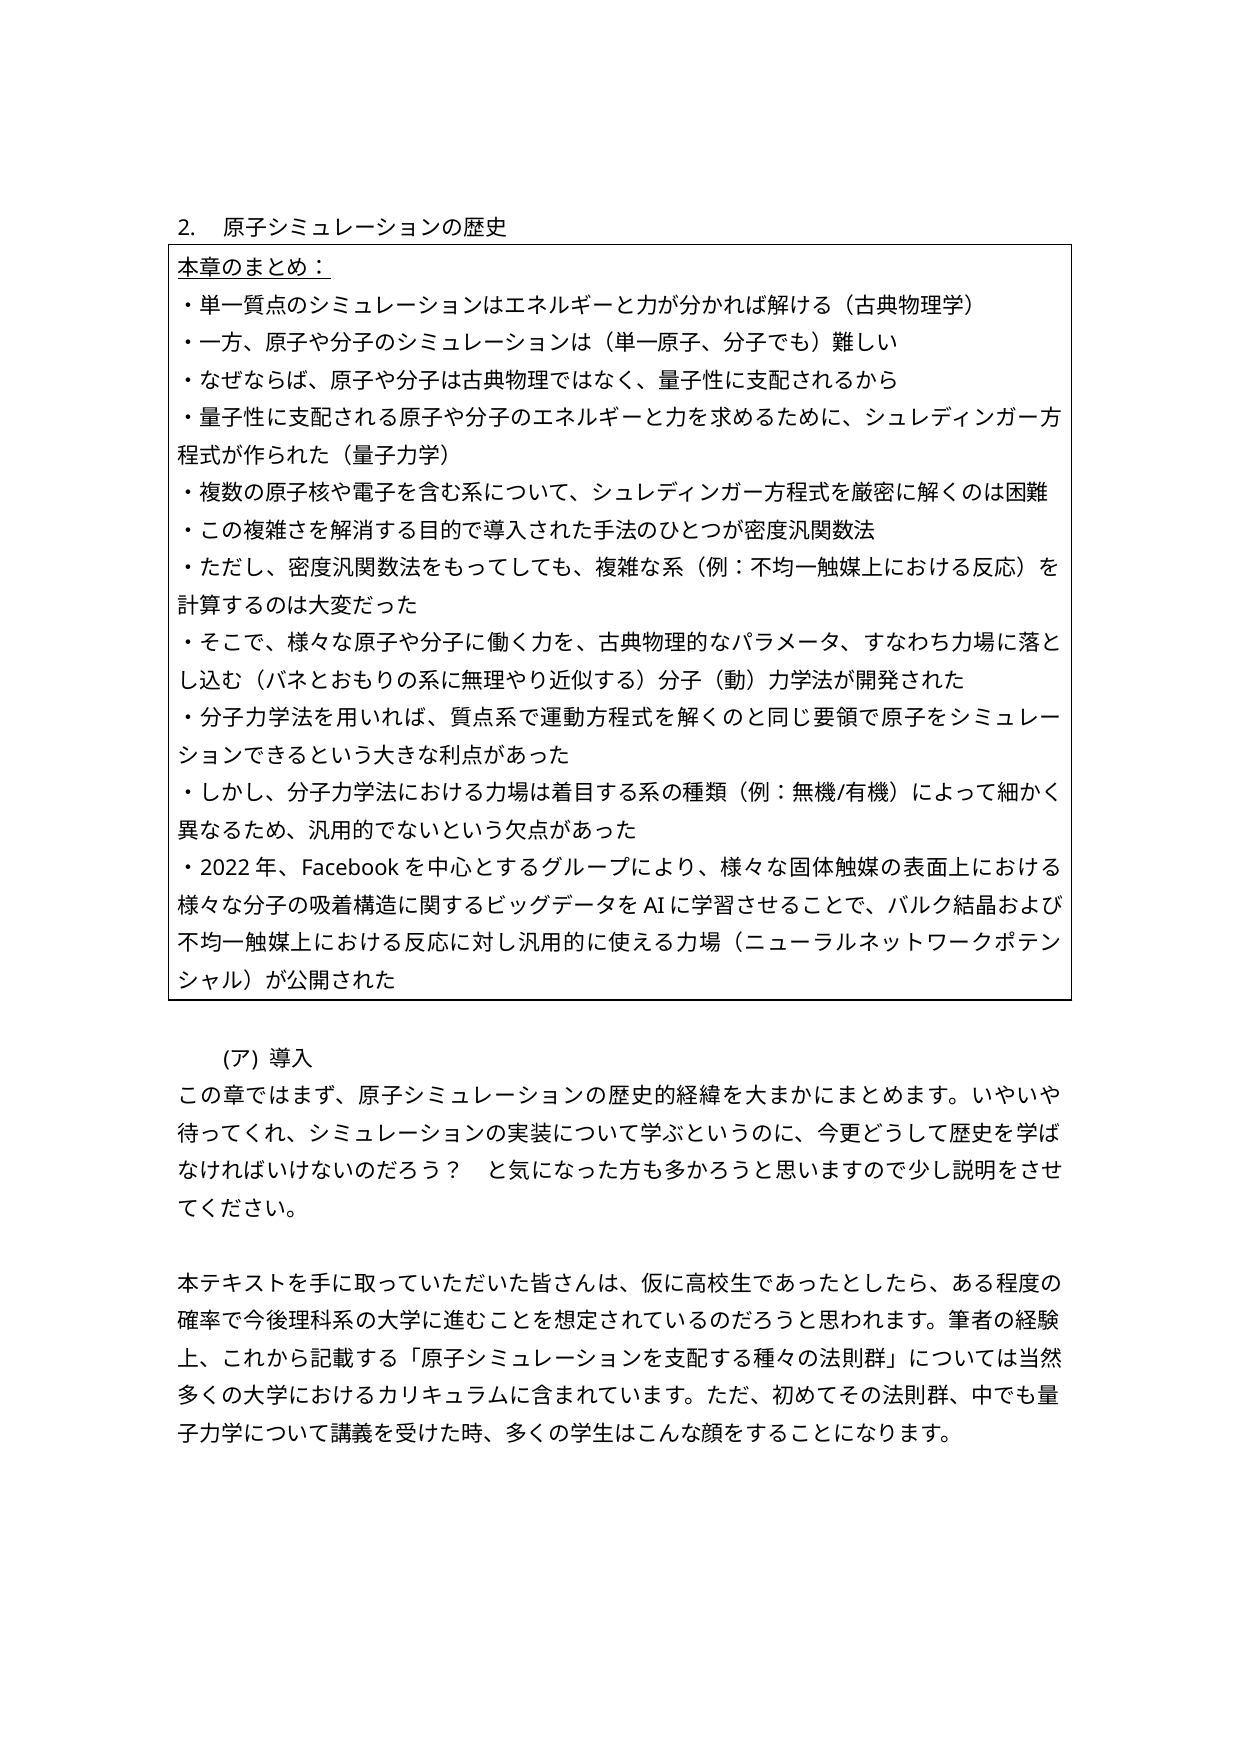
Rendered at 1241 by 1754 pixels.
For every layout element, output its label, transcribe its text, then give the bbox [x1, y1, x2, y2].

text ・単一質点のシミュレーションはエネルギーと力が分かれば解ける（古典物理学） [177, 285, 1063, 322]
text ・複数の原子核や電子を含む系について、シュレディンガー方程式を厳密に解くのは困難 [177, 472, 1063, 510]
list 導入 [223, 1038, 1063, 1076]
text ・ただし、密度汎関数法をもってしても、複雑な系（例：不均一触媒上における反応）を計算するのは大変だった [177, 547, 1063, 622]
text ・2022年、Facebookを中心とするグループにより、様々な固体触媒の表面上における様々な分子の吸着構造に関するビッグデータをAIに学習させることで、バルク結晶および不均一触媒上における反応に対し汎用的に使える力場（ニューラルネットワークポテンシャル）が公開された [169, 844, 1071, 999]
text ・一方、原子や分子のシミュレーションは（単一原子、分子でも）難しい [177, 322, 1063, 360]
text ・分子力学法を用いれば、質点系で運動方程式を解くのと同じ要領で原子をシミュレーションできるという大きな利点があった [177, 697, 1063, 772]
text ・この複雑さを解消する目的で導入された手法のひとつが密度汎関数法 [177, 510, 1063, 547]
text ・なぜならば、原子や分子は古典物理ではなく、量子性に支配されるから [177, 360, 1063, 397]
text ・そこで、様々な原子や分子に働く力を、古典物理的なパラメータ、すなわち力場に落とし込む（バネとおもりの系に無理やり近似する）分子（動）力学法が開発された [177, 622, 1063, 697]
text ・量子性に支配される原子や分子のエネルギーと力を求めるために、シュレディンガー方程式が作られた（量子力学） [177, 397, 1063, 472]
text ・しかし、分子力学法における力場は着目する系の種類（例：無機/有機）によって細かく異なるため、汎用的でないという欠点があった [177, 772, 1063, 844]
text 本章のまとめ： [169, 245, 1071, 285]
list 原子シミュレーションの歴史 [177, 207, 1063, 244]
text この章ではまず、原子シミュレーションの歴史的経緯を大まかにまとめます。いやいや待ってくれ、シミュレーションの実装について学ぶというのに、今更どうして歴史を学ばなければいけないのだろう？ と気になった方も多かろうと思いますので少し説明をさせてください。 [177, 1076, 1063, 1226]
text 本テキストを手に取っていただいた皆さんは、仮に高校生であったとしたら、ある程度の確率で今後理科系の大学に進むことを想定されているのだろうと思われます。筆者の経験上、これから記載する「原子シミュレーションを支配する種々の法則群」については当然、多くの大学におけるカリキュラムに含まれています。ただ、初めてその法則群、中でも量子力学について講義を受けた時、多くの学生はこんな顔をすることになります。 [177, 1263, 1063, 1451]
